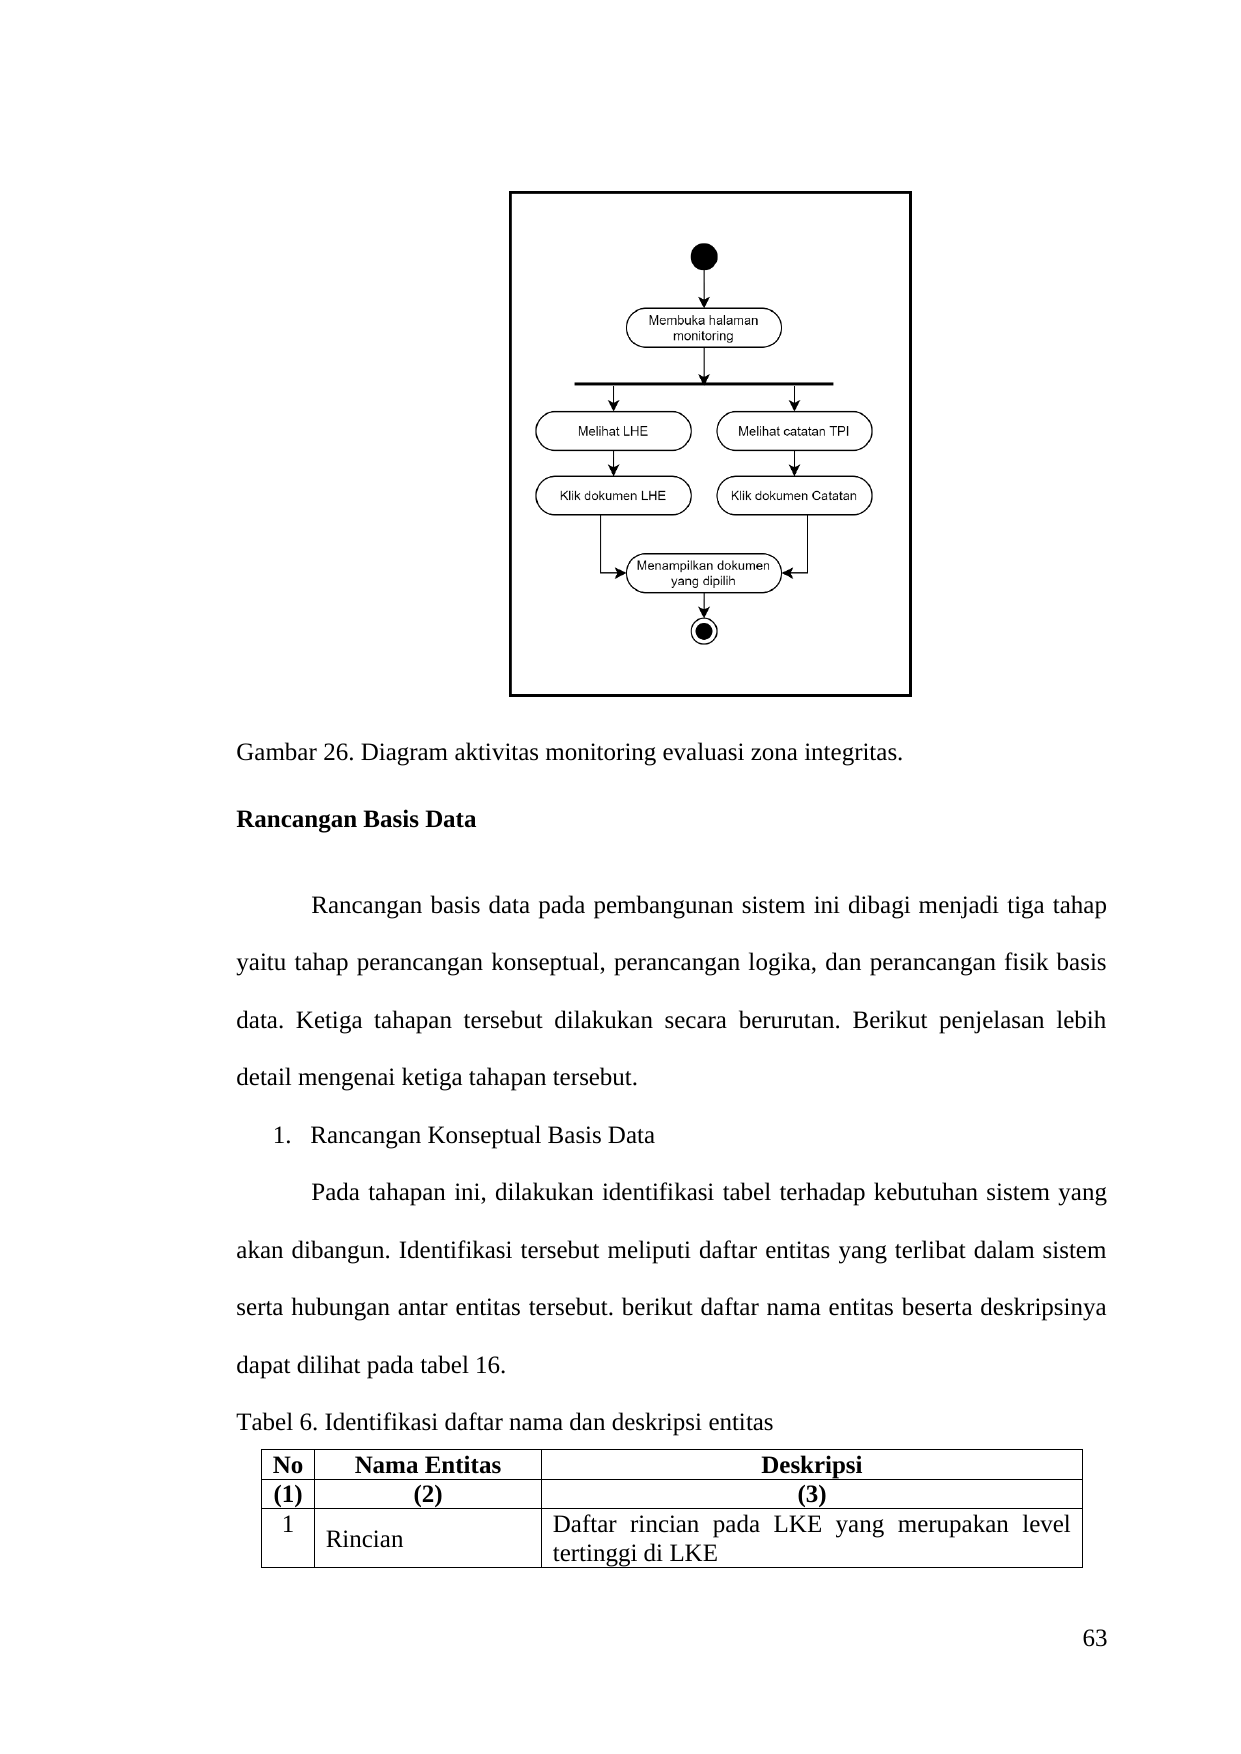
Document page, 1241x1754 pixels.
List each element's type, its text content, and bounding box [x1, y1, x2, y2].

text Rancangan basis data pada pembangunan sistem ini dibagi menjadi tiga tahap yaitu tahap perancangan konseptual, perancangan logika, dan perancangan fisik basis data. Ketiga tahapan tersebut dilakukan secara berurutan. Berikut penjelasan lebih detail mengenai ketiga tahapan tersebut. [236, 890, 1107, 1091]
table_cell Daftar rincian pada LKE yang merupakan level tertinggi di LKE [542, 1509, 1082, 1567]
table_header No [262, 1450, 314, 1478]
table_cell (3) [542, 1480, 1082, 1508]
text Rancangan Basis Data [236, 804, 1107, 832]
table_cell (1) [262, 1480, 314, 1508]
table_cell (2) [315, 1480, 541, 1508]
table_cell Rincian [315, 1509, 541, 1567]
table_cell 1 [262, 1509, 314, 1567]
list Rancangan Konseptual Basis Data [273, 1120, 1107, 1149]
text Pada tahapan ini, dilakukan identifikasi tabel terhadap kebutuhan sistem yang akan dibangun. Identifikasi tersebut meliputi daftar entitas yang terlibat dalam sistem serta hubungan antar entitas tersebut. berikut daftar nama entitas beserta deskripsinya dapat dilihat pada tabel 16. [236, 1177, 1107, 1379]
picture [495, 177, 924, 709]
text Gambar 26. Diagram aktivitas monitoring evaluasi zona integritas. [236, 737, 1107, 766]
table_header Nama Entitas [315, 1450, 541, 1478]
table_header Deskripsi [542, 1450, 1082, 1478]
